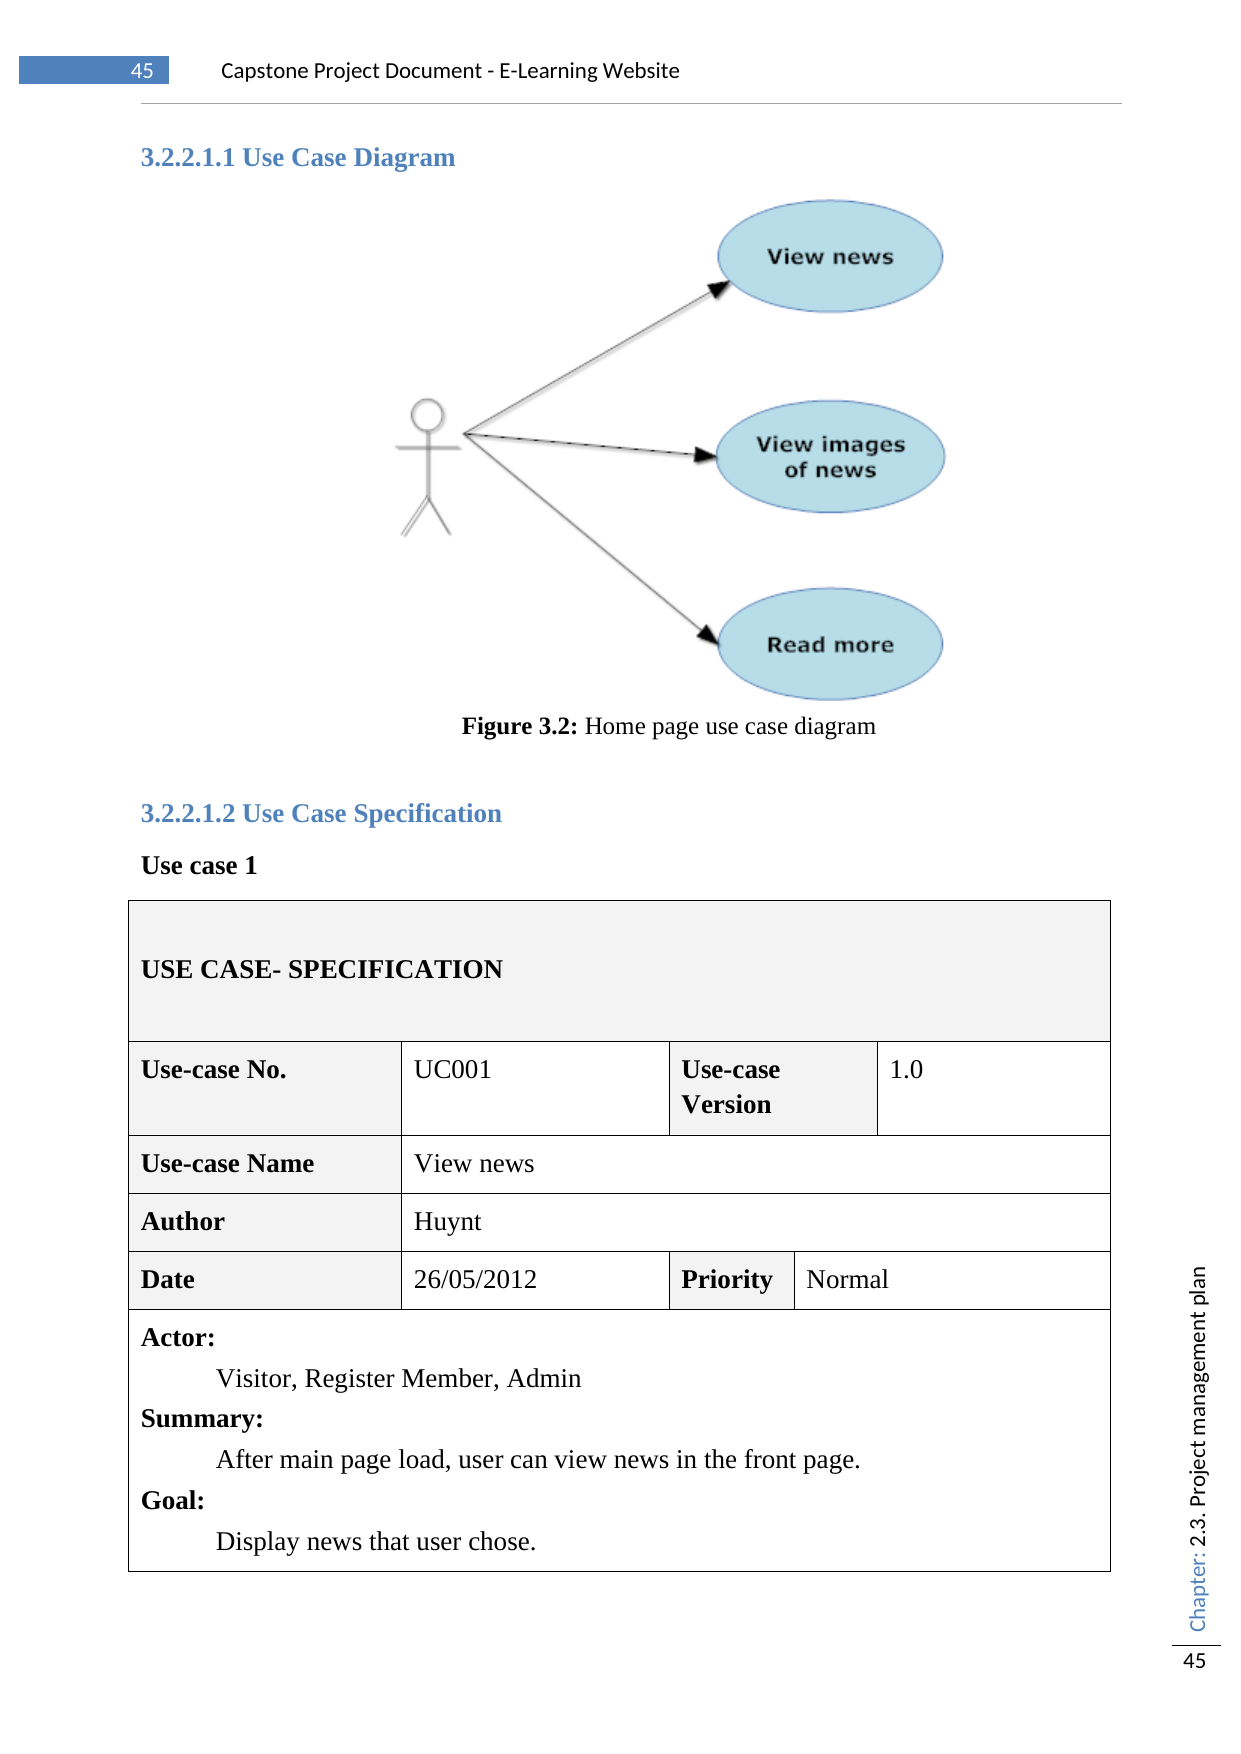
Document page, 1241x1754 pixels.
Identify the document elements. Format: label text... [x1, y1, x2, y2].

subtitle 3.2.2.1.2 Use Case Specification [141, 797, 1122, 828]
text Use case 1 [141, 849, 1122, 880]
table_cell Use-case Version [670, 1042, 877, 1134]
table_cell 26/05/2012 [402, 1252, 669, 1309]
table_cell UC001 [402, 1042, 669, 1134]
text Figure 3.2: Home page use case diagram [216, 711, 1122, 740]
table_cell View news [402, 1136, 1110, 1193]
subtitle 3.2.2.1.1 Use Case Diagram [141, 141, 1122, 172]
table_cell Huynt [402, 1194, 1110, 1251]
table_header USE CASE- SPECIFICATION [129, 901, 1110, 1041]
table_cell Normal [795, 1252, 1110, 1309]
table_cell Priority [670, 1252, 794, 1309]
table_cell Author [129, 1194, 401, 1251]
table_cell 1.0 [878, 1042, 1110, 1134]
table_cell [129, 1310, 1110, 1571]
table_cell Use-case No. [129, 1042, 401, 1134]
picture [387, 192, 950, 707]
table_cell Use-case Name [129, 1136, 401, 1193]
table_cell Date [129, 1252, 401, 1309]
